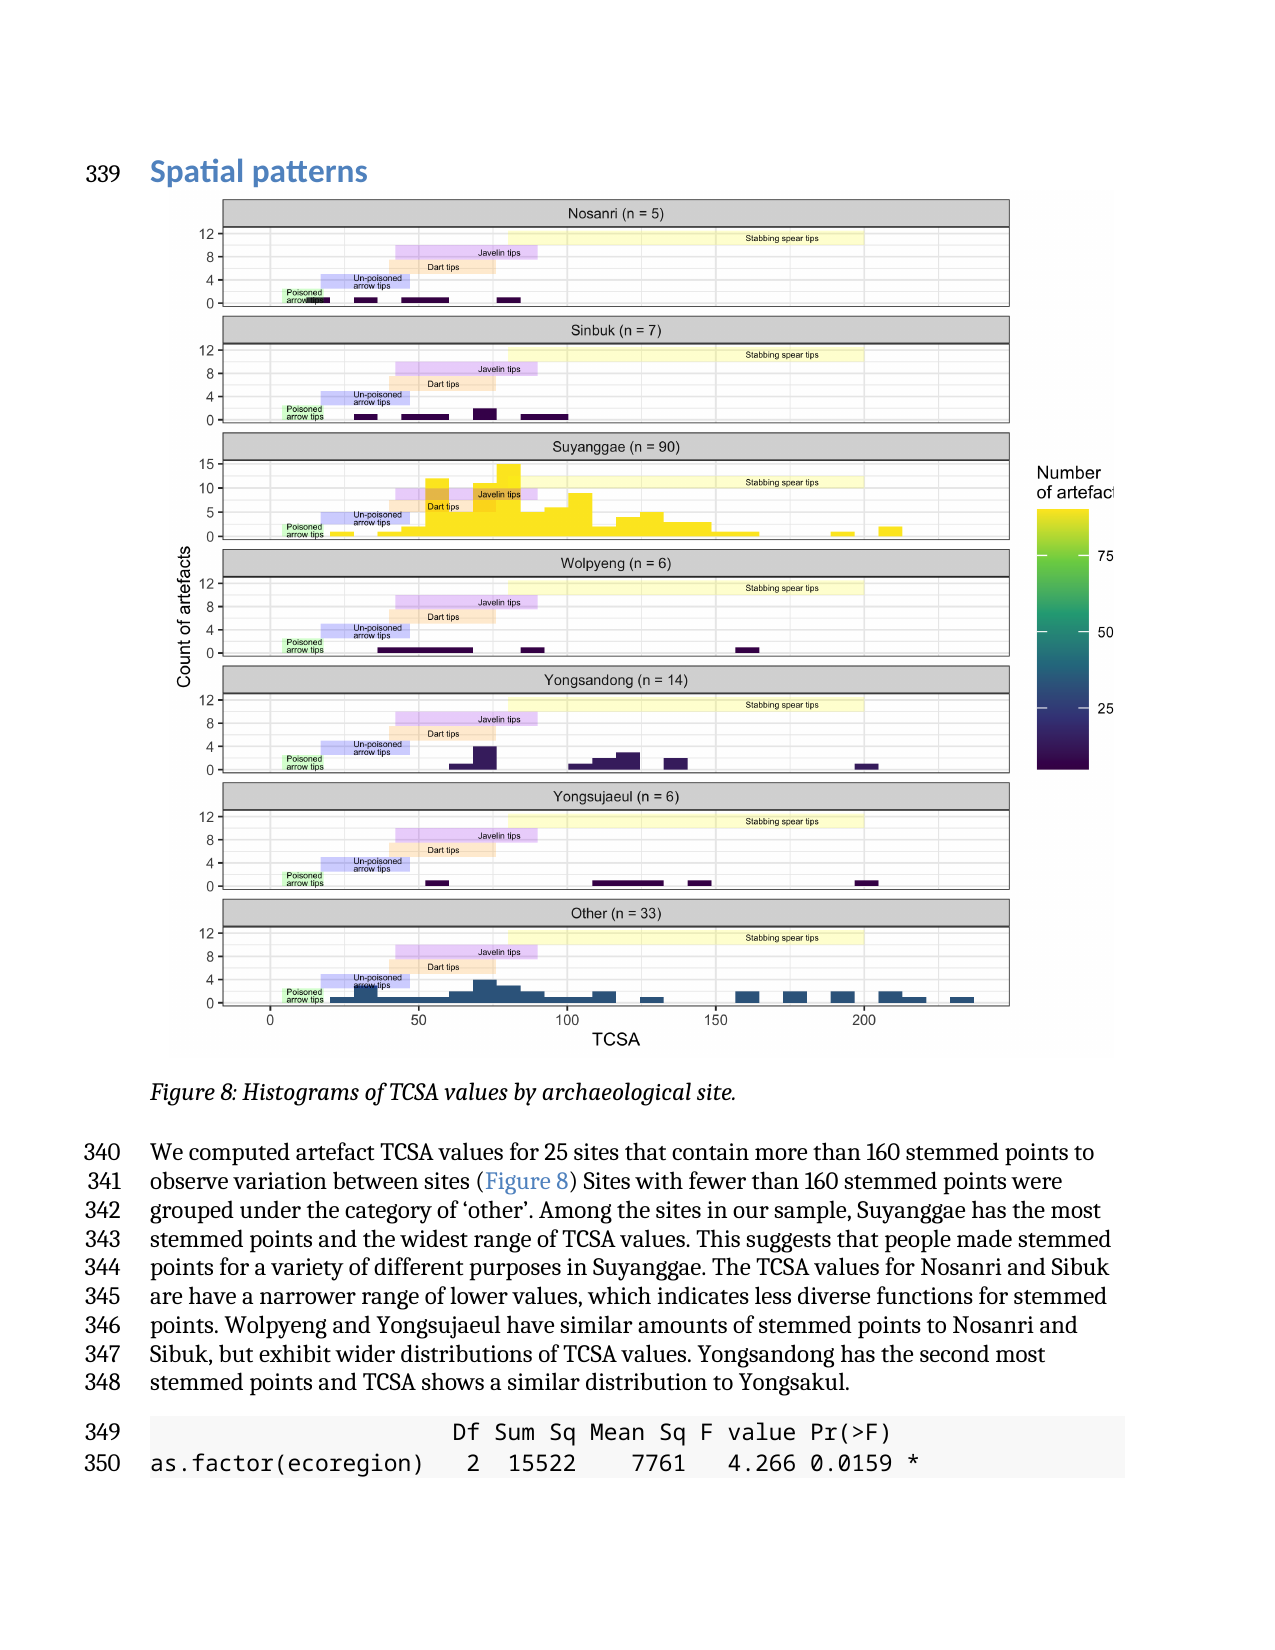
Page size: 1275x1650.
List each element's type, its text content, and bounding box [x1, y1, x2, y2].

text We computed artefact TCSA values for 25 sites that contain more than 160 stemmed points to observe variation between sites (Figure 8) Sites with fewer than 160 stemmed points were grouped under the category of ‘other’. Among the sites in our sample, Suyanggae has the most stemmed points and the widest range of TCSA values. This suggests that people made stemmed points for a variety of different purposes in Suyanggae. The TCSA values for Nosanri and Sibuk are have a narrower range of lower values, which indicates less diverse functions for stemmed points. Wolpyeng and Yongsujaeul have similar amounts of stemmed points to Nosanri and Sibuk, but exhibit wider distributions of TCSA values. Yongsandong has the second most stemmed points and TCSA shows a similar distribution to Yongsakul. [150, 1138, 1125, 1397]
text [150, 1416, 1125, 1478]
table_header Figure 8: Histograms of TCSA values by archaeological site. [139, 191, 1114, 1119]
picture [168, 190, 1114, 1058]
subtitle Spatial patterns [150, 150, 1125, 191]
